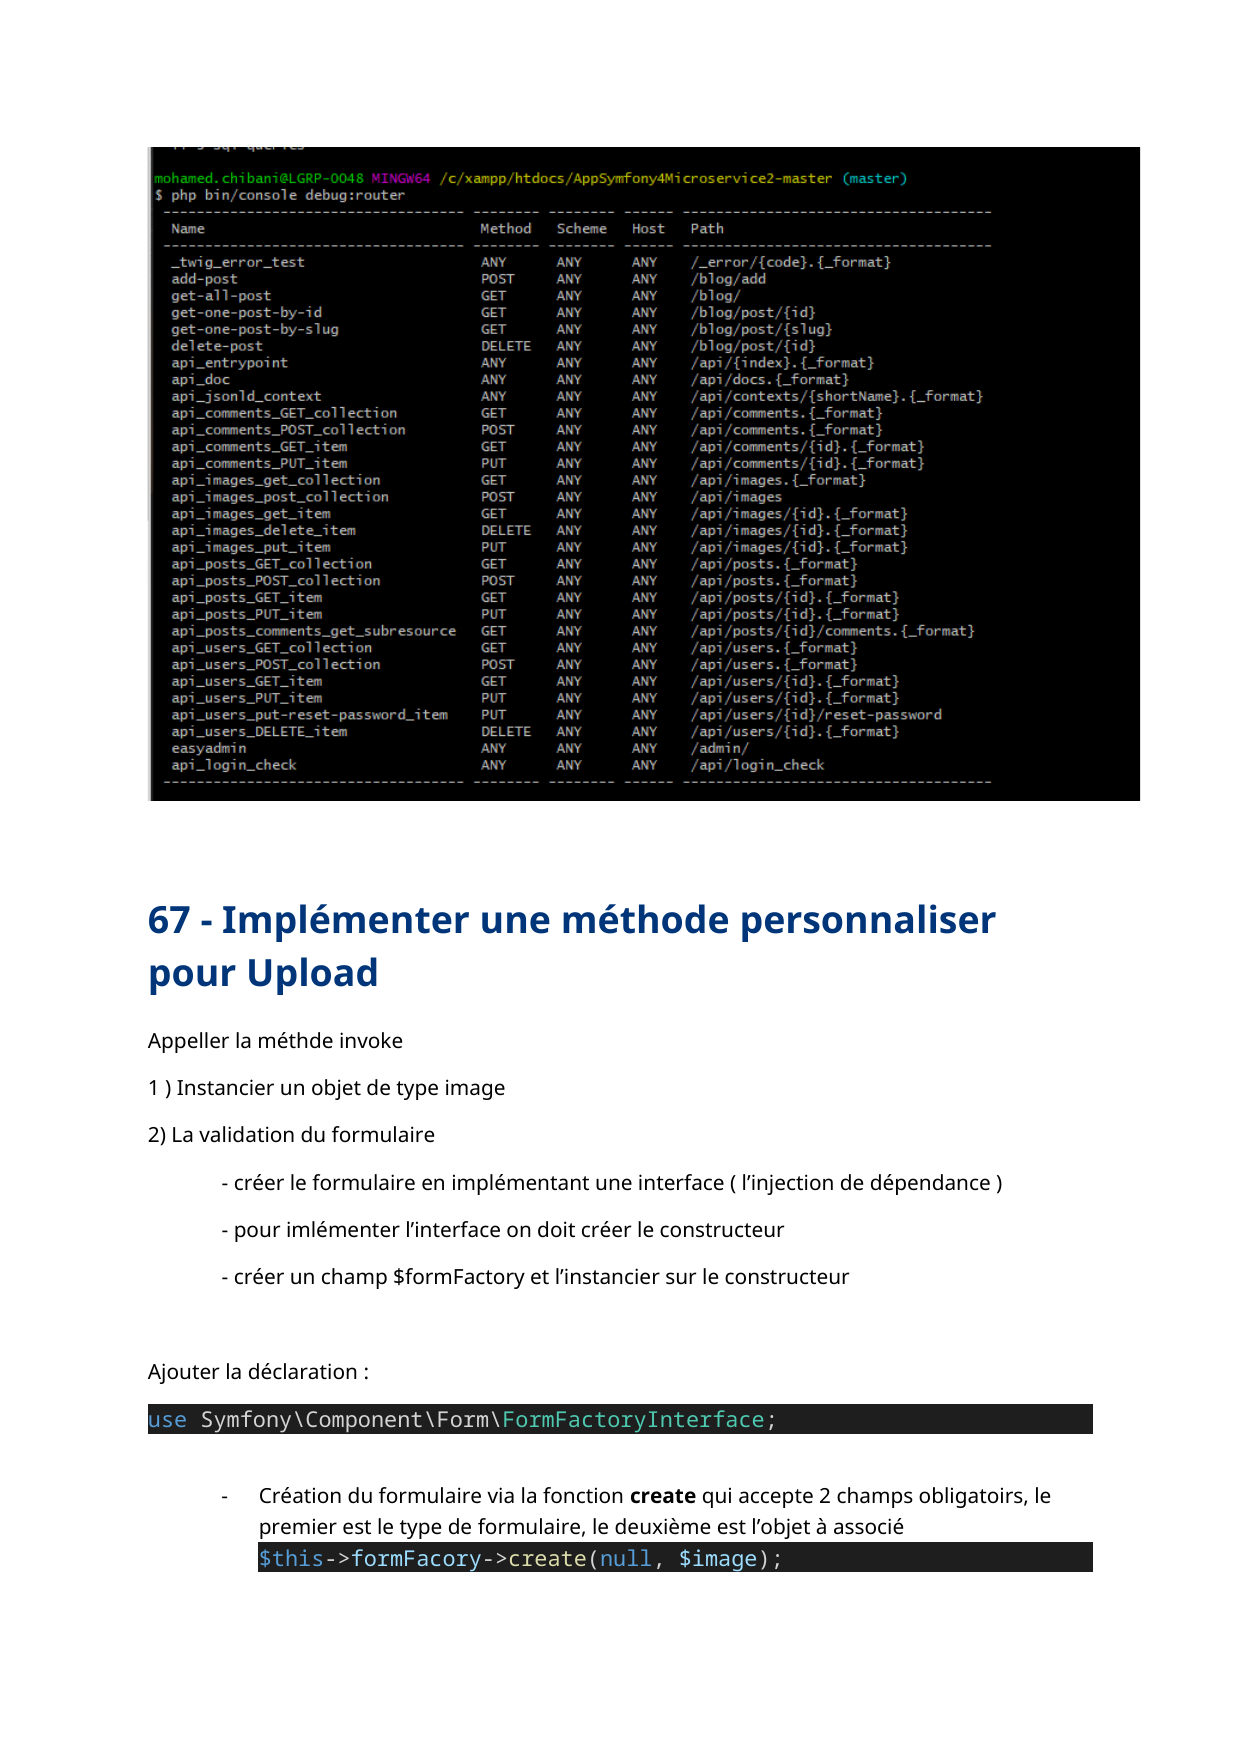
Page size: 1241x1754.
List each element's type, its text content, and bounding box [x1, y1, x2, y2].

text use Symfony\Component\Form\FormFactoryInterface; [148, 1404, 1093, 1434]
text Ajouter la déclaration : [148, 1357, 1093, 1385]
picture [147, 147, 1141, 801]
text 1 ) Instancier un objet de type image [148, 1073, 1093, 1102]
list $this->formFacory->create(null, $image); [258, 1542, 1093, 1572]
text - créer un champ $formFactory et l’instancier sur le constructeur [148, 1262, 1093, 1291]
text 2) La validation du formulaire [148, 1120, 1093, 1149]
subtitle 67 - Implémenter une méthode personnaliser pour Upload [148, 891, 1093, 998]
text Appeller la méthde invoke [148, 1026, 1093, 1054]
text - pour imlémenter l’interface on doit créer le constructeur [148, 1215, 1093, 1243]
list Création du formulaire via la fonction create qui accepte 2 champs obligatoirs, le premier est le type de formulaire, le deuxième est l’objet à associé [221, 1481, 1093, 1540]
text - créer le formulaire en implémentant une interface ( l’injection de dépendance ) [148, 1168, 1093, 1196]
